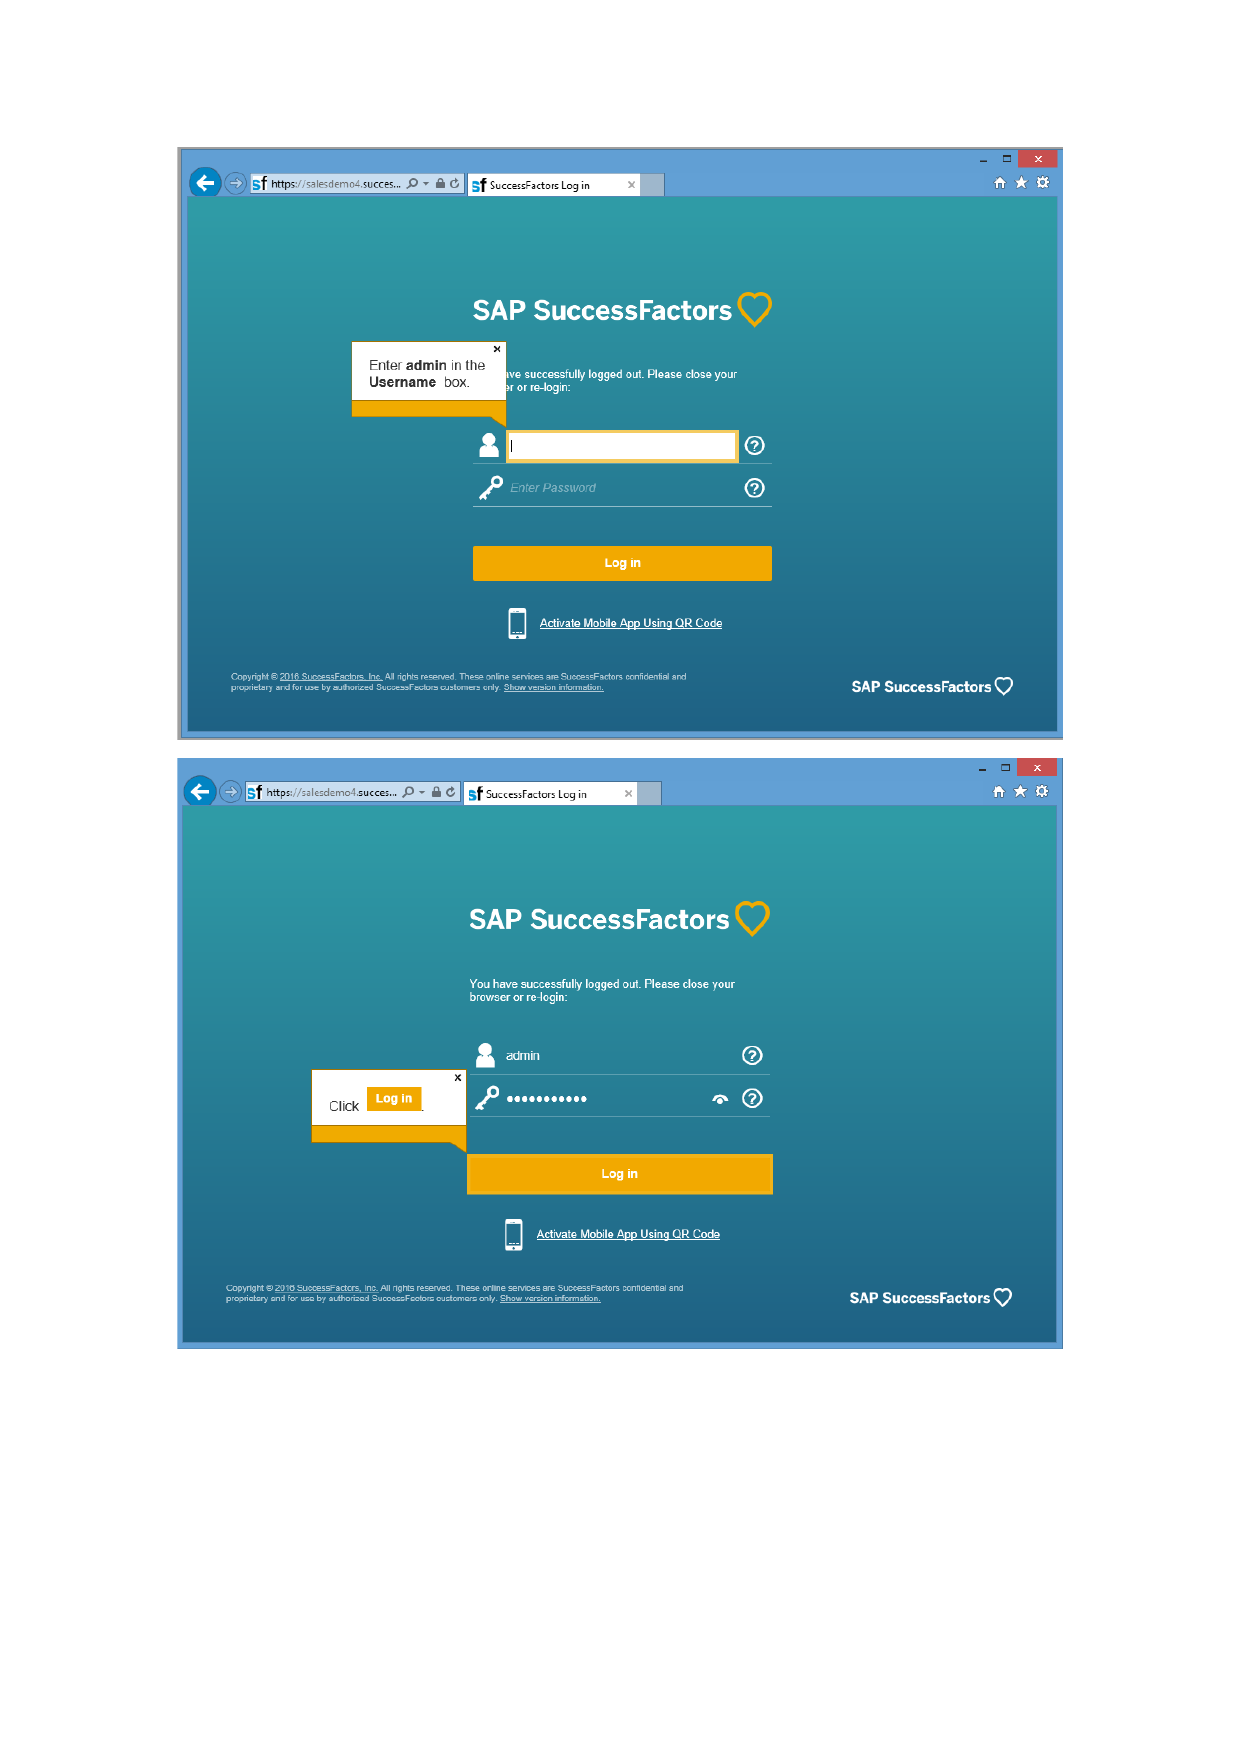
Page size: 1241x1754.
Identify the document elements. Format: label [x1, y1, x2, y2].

picture [177, 147, 1063, 740]
picture [177, 758, 1063, 1349]
